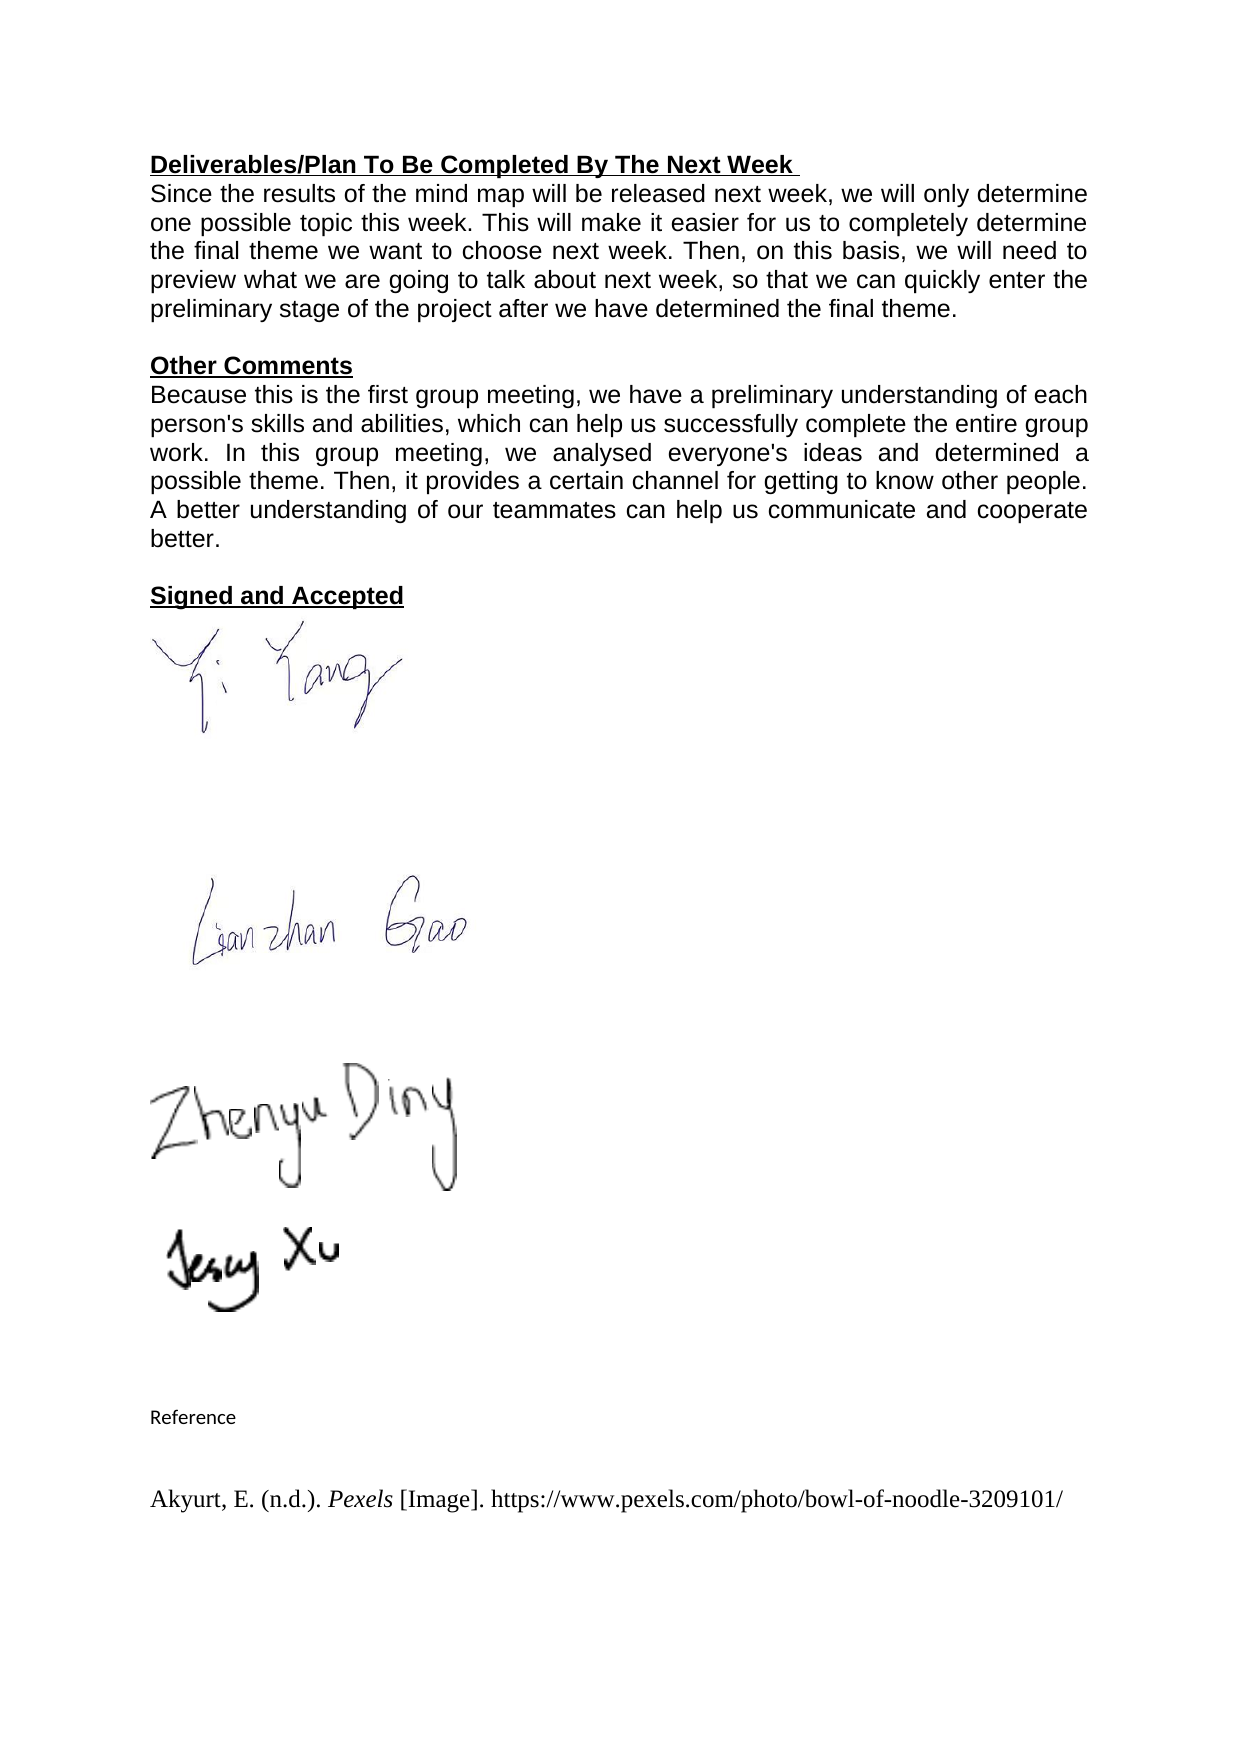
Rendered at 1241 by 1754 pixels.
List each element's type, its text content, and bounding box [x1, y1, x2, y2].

picture [319, 1242, 339, 1262]
text Akyurt, E. (n.d.). Pexels [Image]. https://www.pexels.com/photo/bowl-of-noodle-3209101/ [150, 1484, 1090, 1513]
text Signed and Accepted [150, 581, 1090, 610]
picture [150, 1086, 252, 1159]
text Deliverables/Plan To Be Completed By The Next Week [150, 150, 1090, 179]
picture [133, 606, 485, 976]
picture [254, 1103, 301, 1188]
text Other Comments [150, 351, 1090, 380]
picture [432, 1077, 457, 1191]
text Reference [150, 1404, 1090, 1430]
text Because this is the first group meeting, we have a preliminary understanding of each person's skills and abilities, which can help us successfully complete the entire group work. In this group meeting, we analysed everyone's ideas and determined a possible theme. Then, it provides a certain channel for getting to know other people. A better understanding of our teammates can help us communicate and cooperate better. [150, 380, 1090, 552]
picture [166, 1228, 259, 1312]
picture [283, 1227, 316, 1273]
text Since the results of the mind map will be released next week, we will only determine one possible topic this week. This will make it easier for us to completely determine the final theme we want to choose next week. Then, on this basis, we will need to preview what we are going to talk about next week, so that we can quickly enter the preliminary stage of the project after we have determined the final theme. [150, 179, 1090, 322]
picture [388, 1079, 429, 1117]
picture [302, 1063, 379, 1140]
